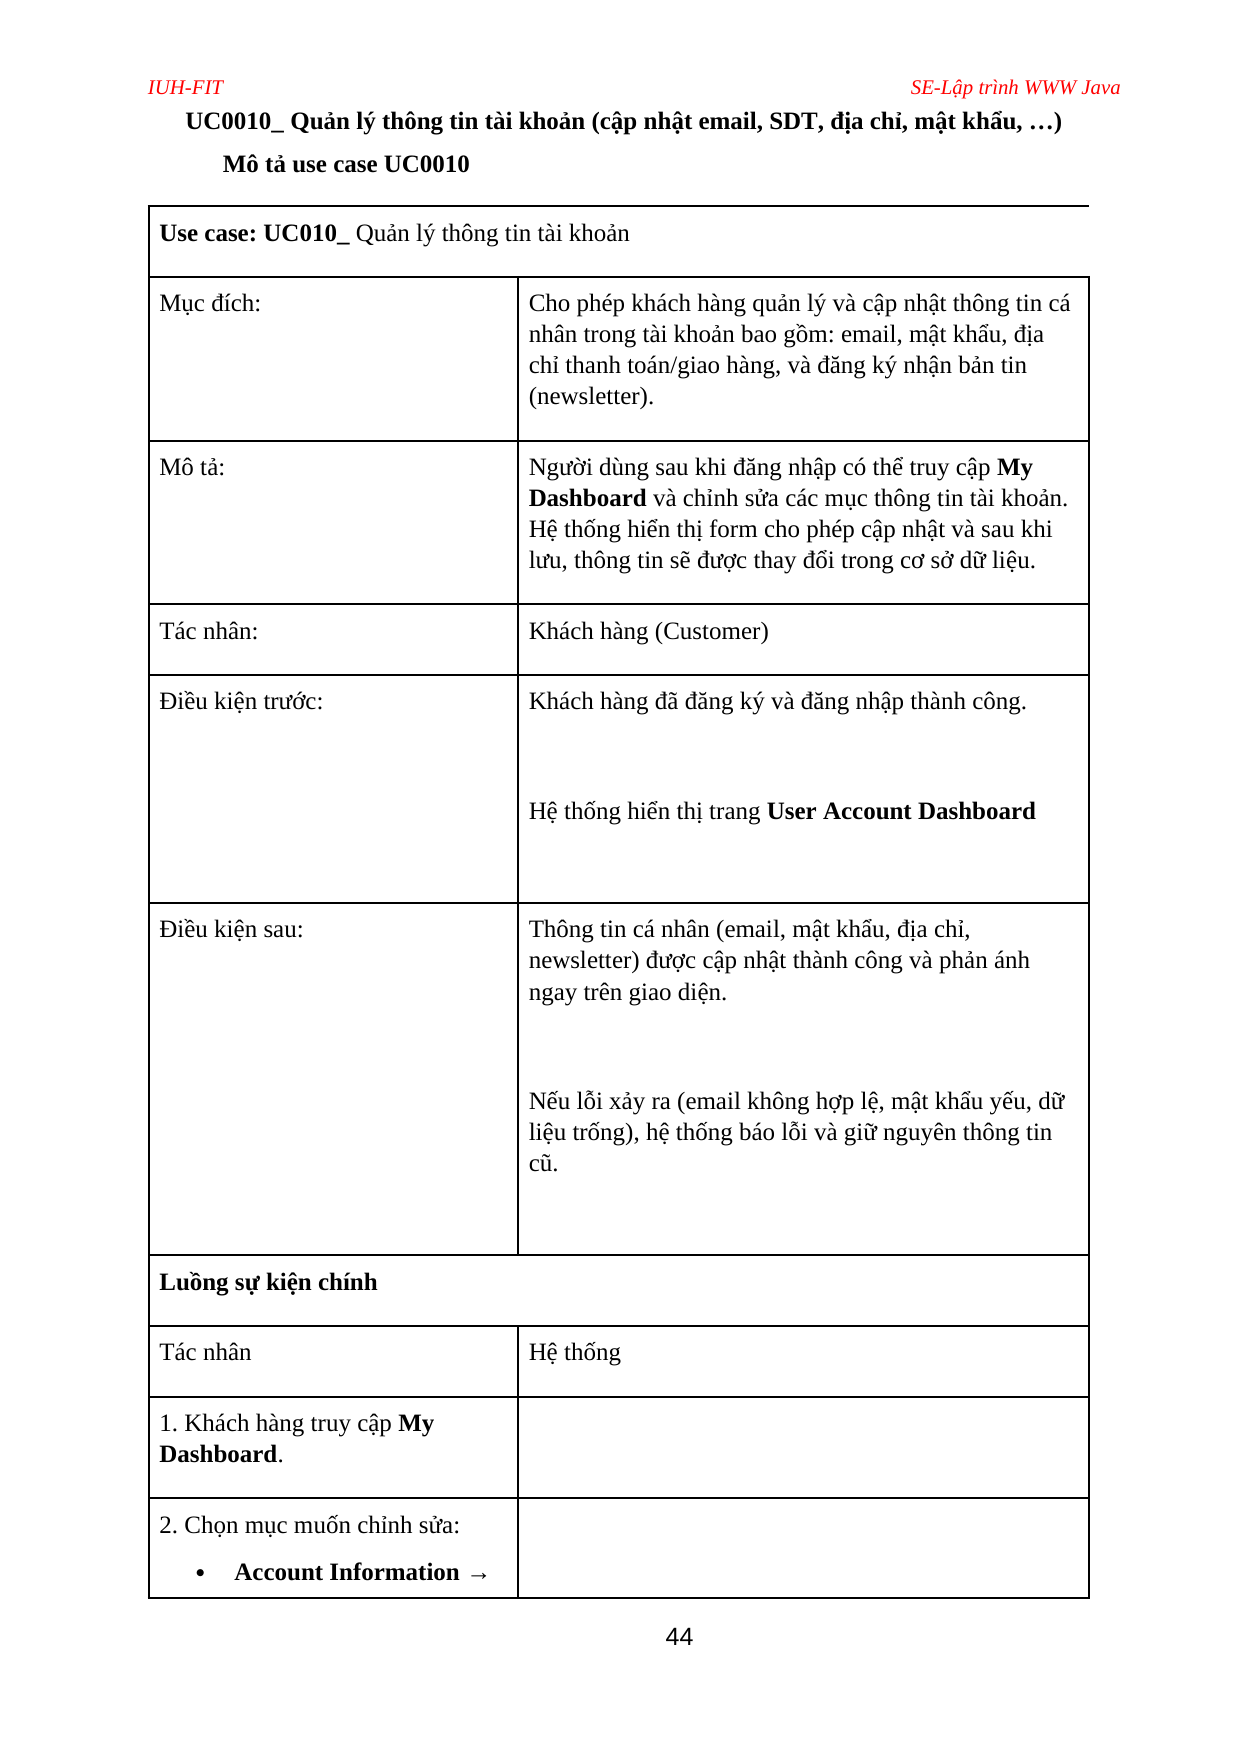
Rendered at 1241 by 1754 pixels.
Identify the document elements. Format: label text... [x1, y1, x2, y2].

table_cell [150, 1499, 517, 1597]
table_cell Thông tin cá nhân (email, mật khẩu, địa chỉ, newsletter) được cập nhật thành công và phản ánh ngay trên giao diện. Nếu lỗi xảy ra (email không hợp lệ, mật khẩu yếu, dữ liệu trống), hệ thống báo lỗi và giữ nguyên thông tin cũ. [519, 904, 1088, 1254]
table_cell 1. Khách hàng truy cập My Dashboard. [150, 1398, 517, 1497]
table_cell Khách hàng (Customer) [519, 605, 1088, 674]
table_cell Tác nhân [150, 1327, 517, 1396]
table_cell Mô tả: [150, 442, 517, 603]
table_cell [519, 1398, 1088, 1497]
table_cell Luồng sự kiện chính [150, 1256, 1088, 1325]
table_header Use case: UC010_ Quản lý thông tin tài khoản [150, 207, 1089, 276]
list Mô tả use case UC0010 [223, 149, 1152, 178]
table_cell Tác nhân: [150, 605, 517, 674]
table_cell Điều kiện sau: [150, 904, 517, 1254]
text UC0010_ Quản lý thông tin tài khoản (cập nhật email, SDT, địa chỉ, mật khẩu, …) [185, 106, 1152, 135]
table_cell Cho phép khách hàng quản lý và cập nhật thông tin cá nhân trong tài khoản bao gồm: email, mật khẩu, địa chỉ thanh toán/giao hàng, và đăng ký nhận bản tin (newsletter). [519, 278, 1088, 439]
table_cell [519, 1499, 1088, 1597]
table_cell Người dùng sau khi đăng nhập có thể truy cập My Dashboard và chỉnh sửa các mục thông tin tài khoản. Hệ thống hiển thị form cho phép cập nhật và sau khi lưu, thông tin sẽ được thay đổi trong cơ sở dữ liệu. [519, 442, 1088, 603]
table_cell Khách hàng đã đăng ký và đăng nhập thành công. Hệ thống hiển thị trang User Account Dashboard [519, 676, 1088, 902]
table_cell Điều kiện trước: [150, 676, 517, 902]
table_cell Mục đích: [150, 278, 517, 439]
table_cell Hệ thống [519, 1327, 1088, 1396]
